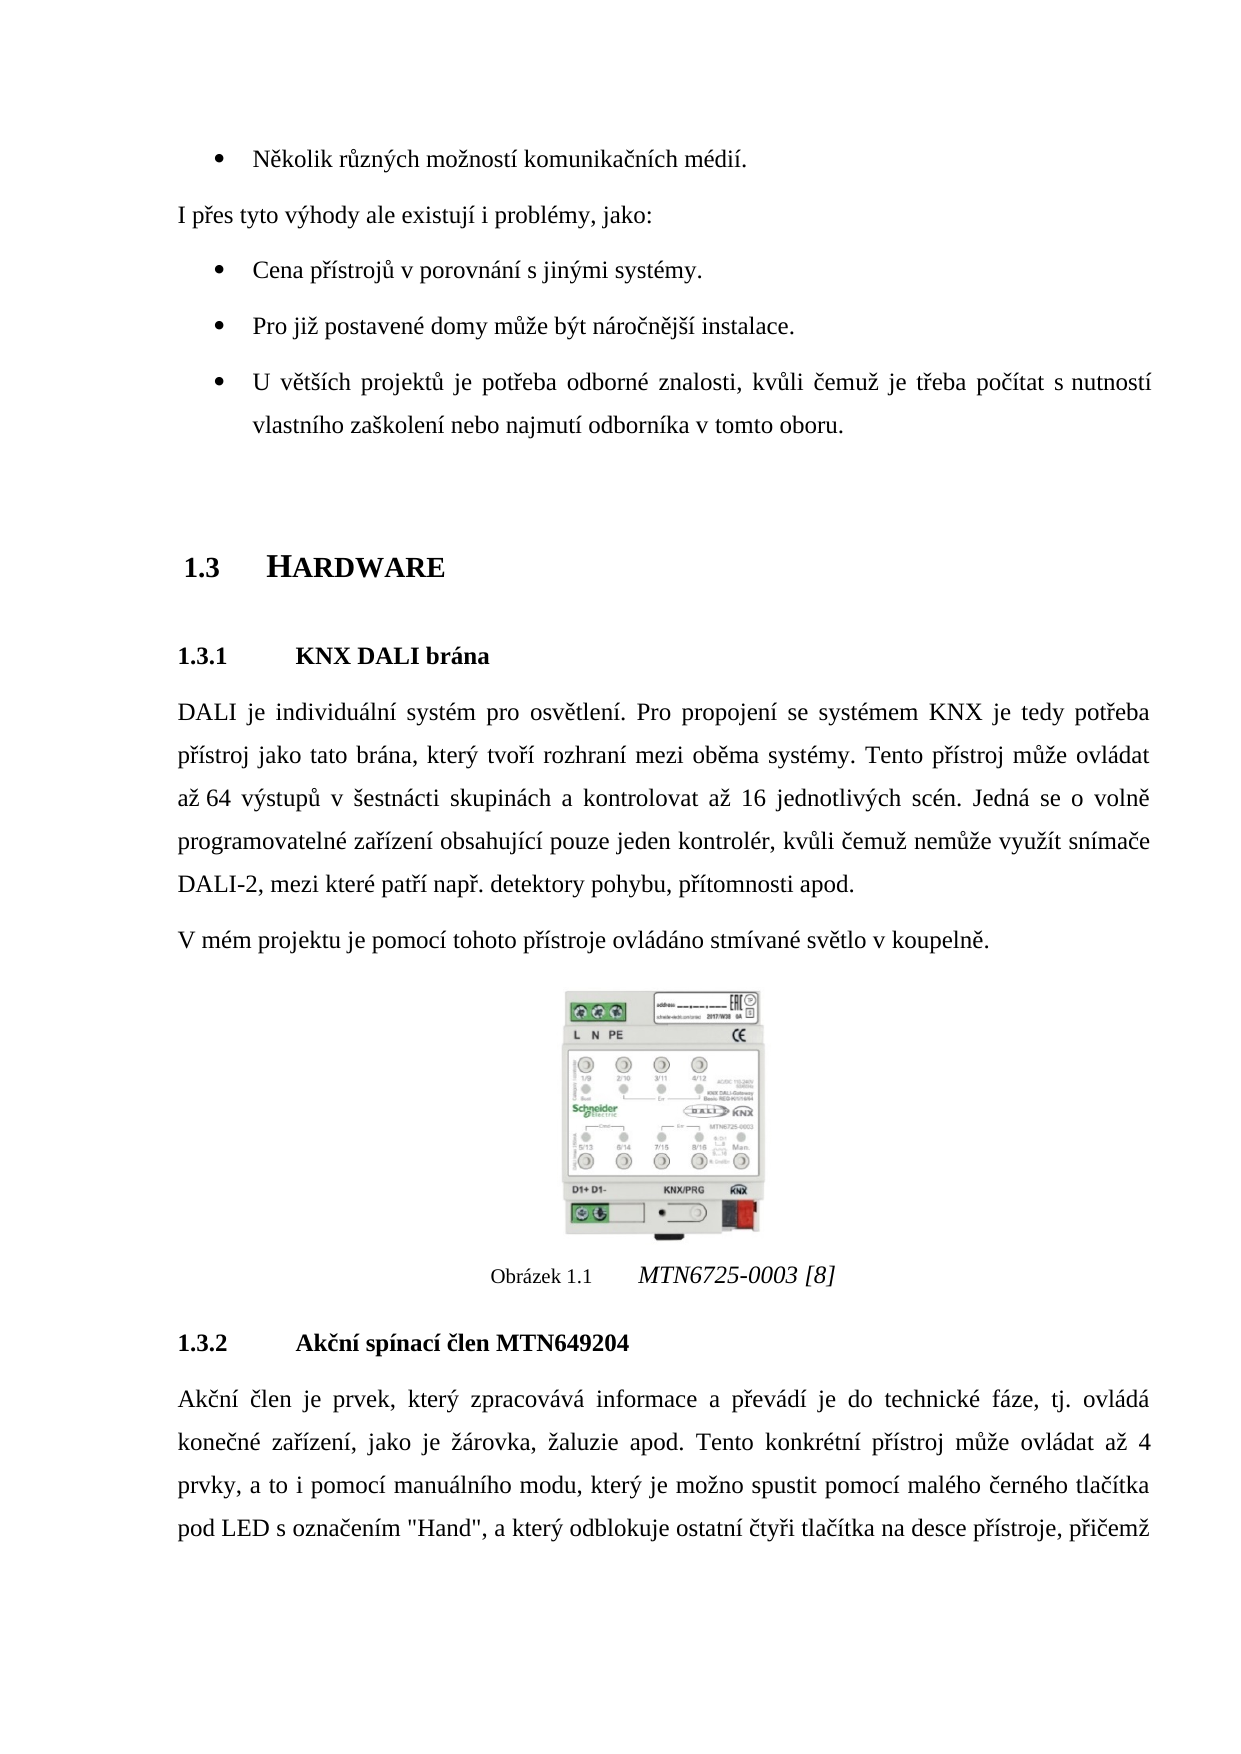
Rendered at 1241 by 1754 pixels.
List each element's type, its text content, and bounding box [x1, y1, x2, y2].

list Několik různých možností komunikačních médií. [215, 144, 1152, 173]
text I přes tyto výhody ale existují i problémy, jako: [177, 200, 1152, 228]
subtitle KNX DALI brána [177, 641, 1152, 670]
text V mém projektu je pomocí tohoto přístroje ovládáno stmívané světlo v koupelně. [177, 925, 1152, 953]
picture [531, 980, 798, 1246]
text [177, 1384, 1152, 1542]
list Pro již postavené domy může být náročnější instalace. [215, 311, 1152, 340]
subtitle Akční spínací člen MTN649204 [177, 1328, 1152, 1357]
list Cena přístrojů v porovnání s jinými systémy. [215, 255, 1152, 284]
list U větších projektů je potřeba odborné znalosti, kvůli čemuž je třeba počítat s nutností vlastního zaškolení nebo najmutí odborníka v tomto oboru. [215, 367, 1152, 438]
text DALI je individuální systém pro osvětlení. Pro propojení se systémem KNX je tedy potřeba přístroj jako tato brána, který tvoří rozhraní mezi oběma systémy. Tento přístroj může ovládat až 64 výstupů v šestnácti skupinách a kontrolovat až 16 jednotlivých scén. Jedná se o volně programovatelné zařízení obsahující pouze jeden kontrolér, kvůli čemuž nemůže využít snímače DALI-2, mezi které patří např. detektory pohybu, přítomnosti apod. [177, 697, 1152, 898]
subtitle HARDWARE [183, 546, 1152, 584]
subtitle MTN6725-0003 [8] [177, 1260, 1152, 1289]
